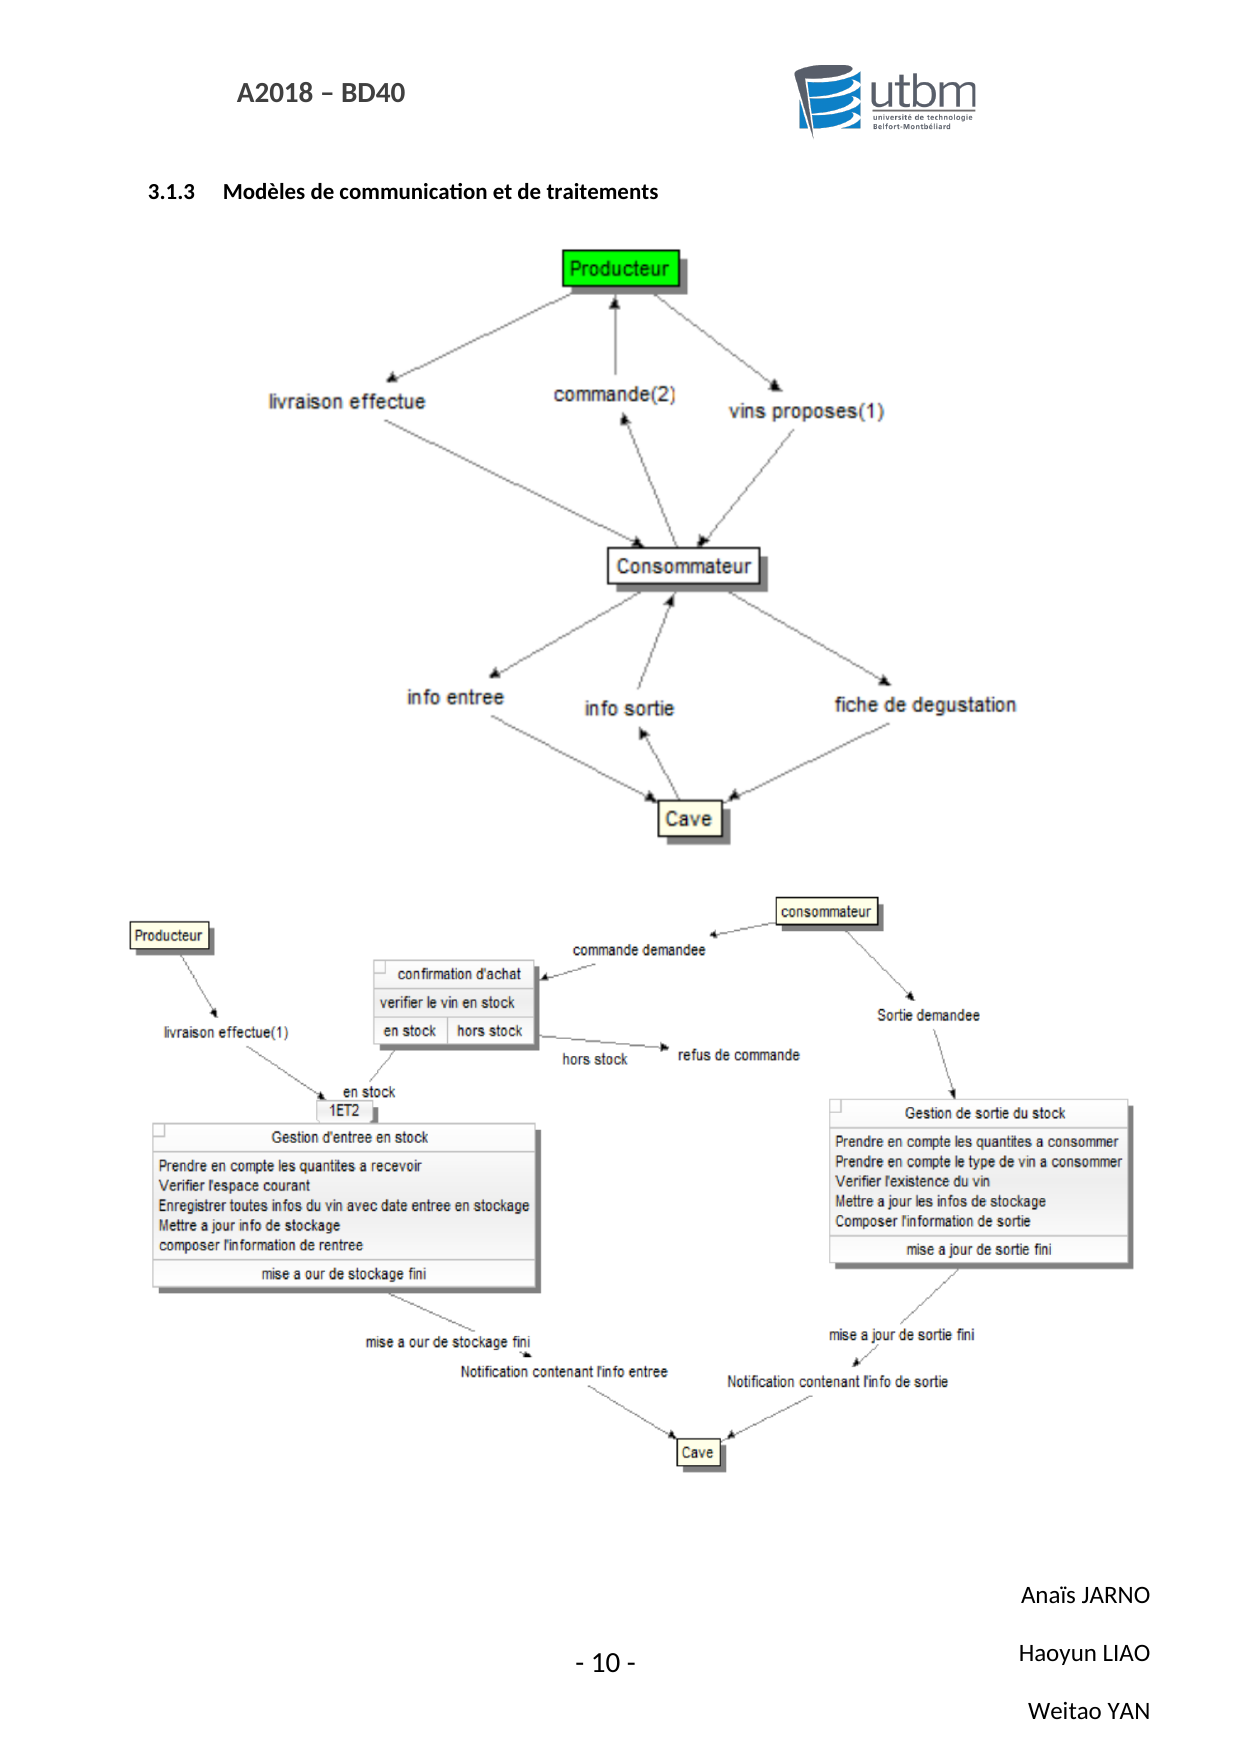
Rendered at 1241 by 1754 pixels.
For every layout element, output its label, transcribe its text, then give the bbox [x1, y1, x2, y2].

picture [794, 65, 976, 140]
picture [107, 218, 1154, 1517]
subtitle Modèles de communication et de traitements [148, 177, 1063, 205]
